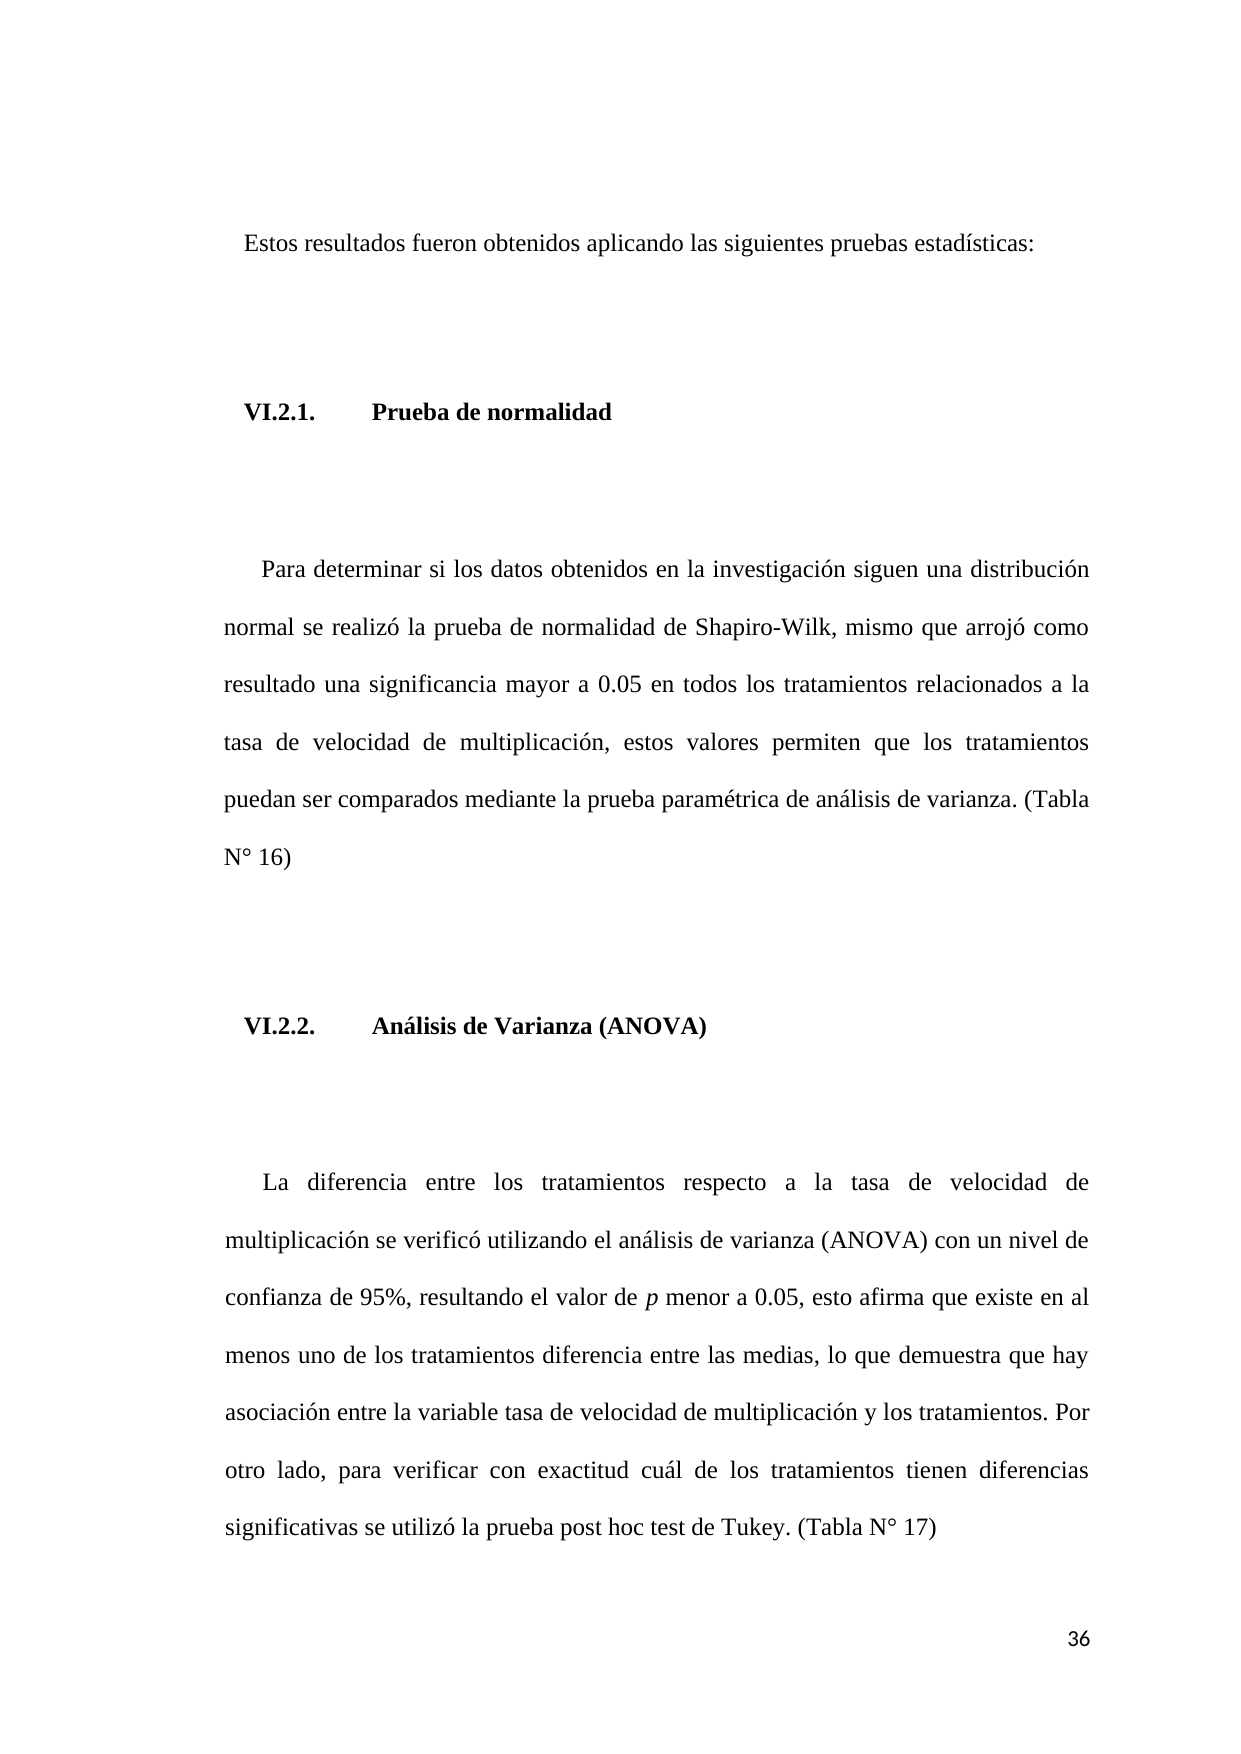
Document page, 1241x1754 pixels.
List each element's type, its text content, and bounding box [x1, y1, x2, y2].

text La diferencia entre los tratamientos respecto a la tasa de velocidad de multiplicación se verificó utilizando el análisis de varianza (ANOVA) con un nivel de confianza de 95%, resultando el valor de p menor a 0.05, esto afirma que existe en al menos uno de los tratamientos diferencia entre las medias, lo que demuestra que hay asociación entre la variable tasa de velocidad de multiplicación y los tratamientos. Por otro lado, para verificar con exactitud cuál de los tratamientos tienen diferencias significativas se utilizó la prueba post hoc test de Tukey. (Tabla N° 17) [225, 1167, 1090, 1541]
subtitle Análisis de Varianza (ANOVA) [244, 1011, 1090, 1039]
subtitle Prueba de normalidad [244, 397, 1090, 426]
text Para determinar si los datos obtenidos en la investigación siguen una distribución normal se realizó la prueba de normalidad de Shapiro-Wilk, mismo que arrojó como resultado una significancia mayor a 0.05 en todos los tratamientos relacionados a la tasa de velocidad de multiplicación, estos valores permiten que los tratamientos puedan ser comparados mediante la prueba paramétrica de análisis de varianza. (Tabla N° 16) [224, 554, 1090, 870]
text Estos resultados fueron obtenidos aplicando las siguientes pruebas estadísticas: [206, 228, 1090, 257]
